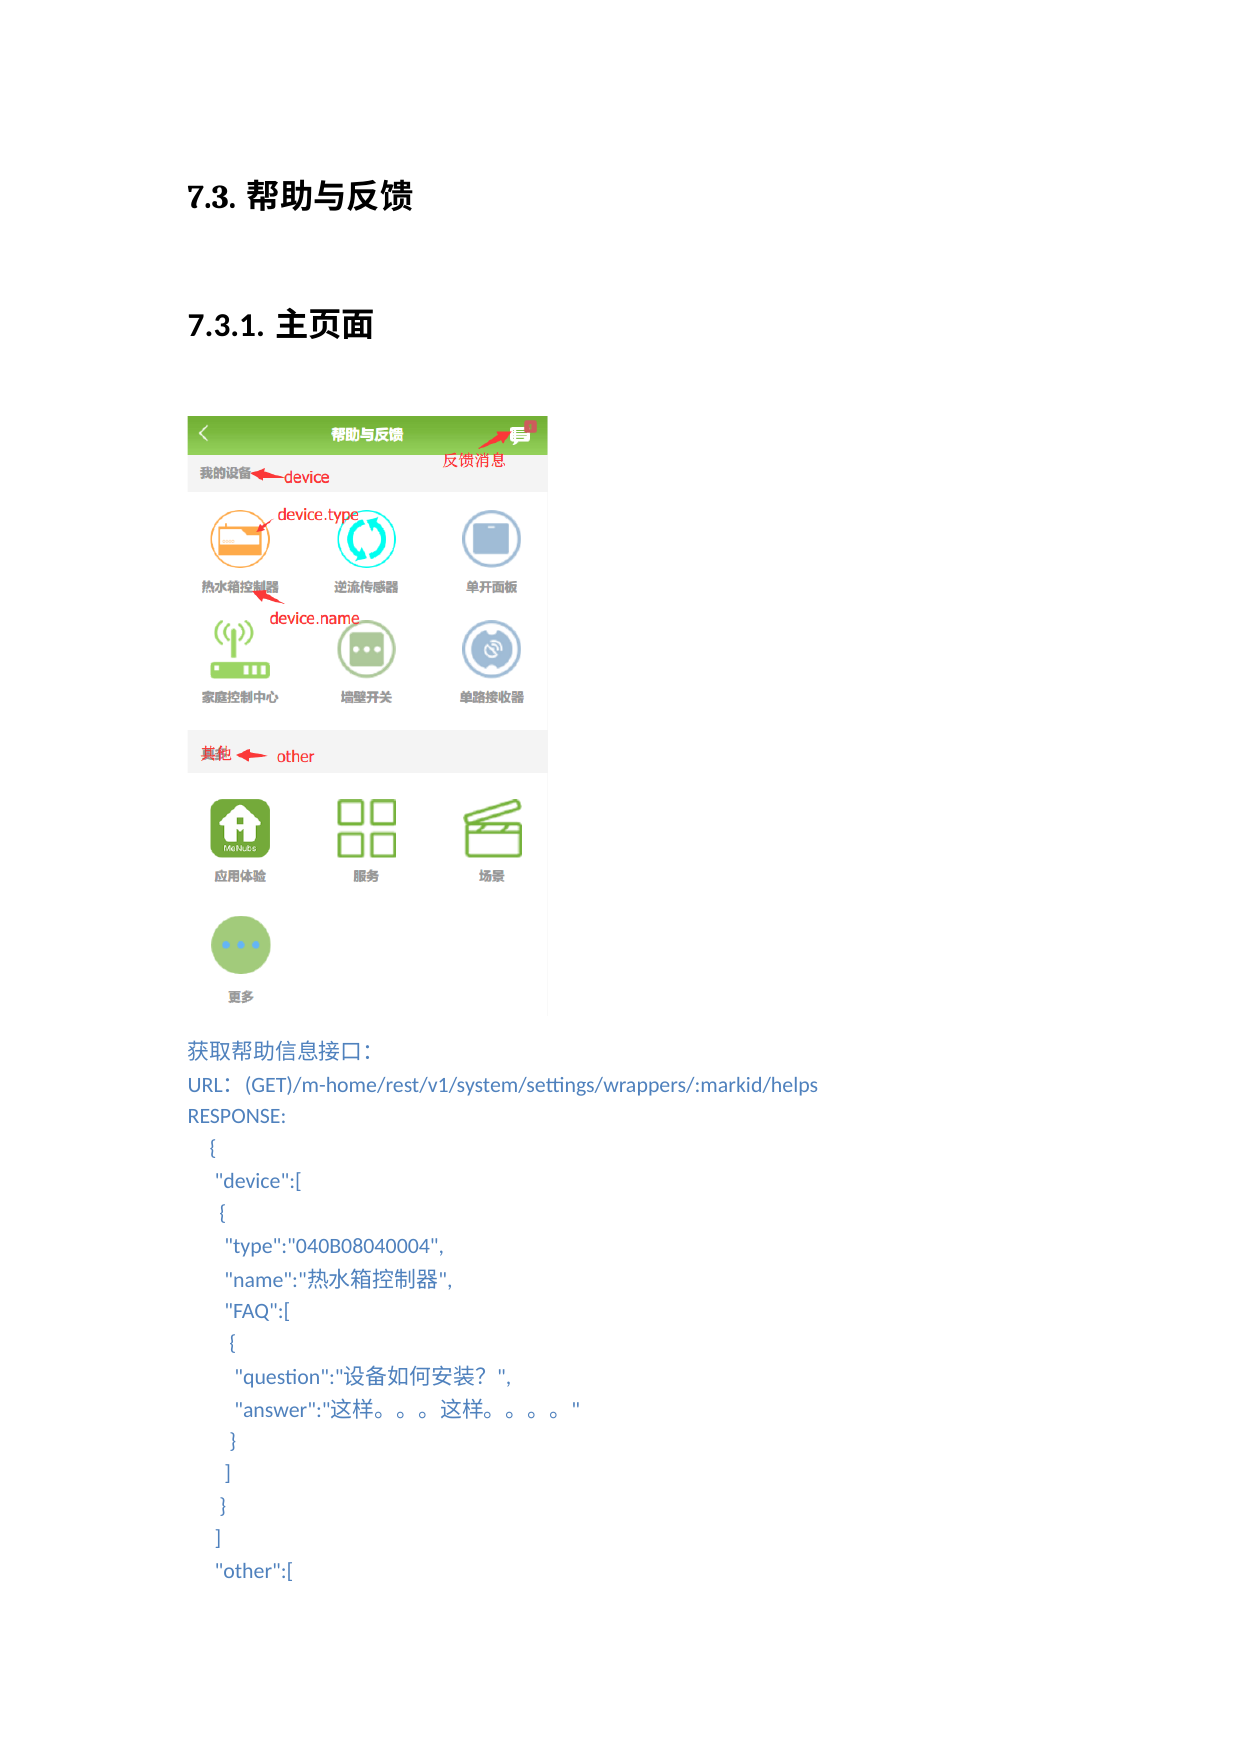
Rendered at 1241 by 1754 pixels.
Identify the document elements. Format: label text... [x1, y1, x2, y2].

text "question":"设备如何安装？", [209, 1359, 1053, 1391]
text "answer":"这样。。。这样。。。。" [209, 1391, 1053, 1424]
text "FAQ":[ [209, 1294, 1053, 1326]
subtitle 主页面 [187, 289, 1053, 354]
text } [209, 1424, 1053, 1456]
text ] [209, 1521, 1053, 1554]
text "name":"热水箱控制器", [209, 1261, 1053, 1294]
text "other":[ [209, 1554, 1053, 1586]
text "type":"040B08040004", [209, 1229, 1053, 1261]
text { [209, 1326, 1053, 1359]
text RESPONSE: [187, 1099, 1053, 1131]
text URL：(GET)/m-home/rest/v1/system/settings/wrappers/:markid/helps [187, 1066, 1053, 1099]
text ] [209, 1456, 1053, 1489]
text { [209, 1196, 1053, 1229]
text "device":[ [209, 1164, 1053, 1196]
subtitle 帮助与反馈 [187, 162, 1053, 227]
text { [209, 1131, 1053, 1164]
text 获取帮助信息接口： [187, 1034, 1053, 1066]
picture [187, 416, 548, 1016]
text } [209, 1489, 1053, 1521]
